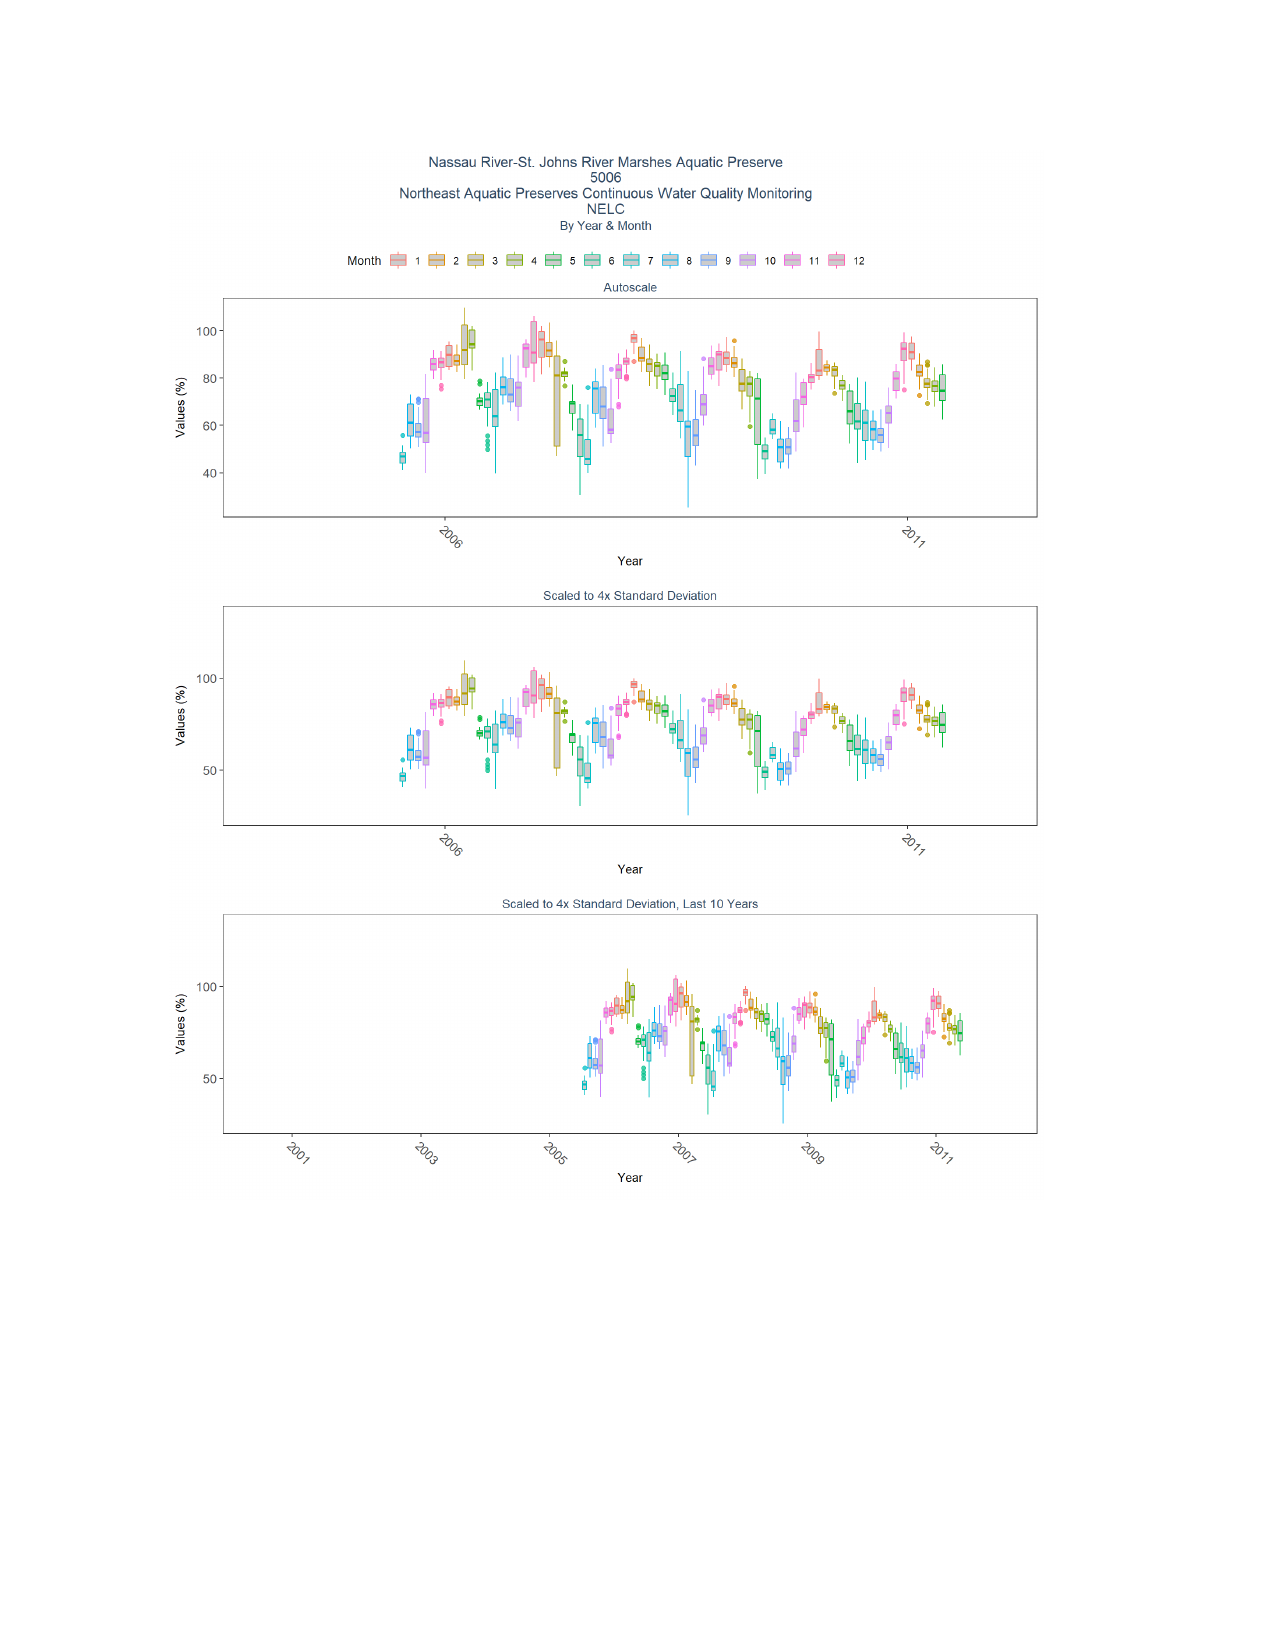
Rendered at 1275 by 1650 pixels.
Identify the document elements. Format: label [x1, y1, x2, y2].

picture [168, 150, 1044, 1200]
